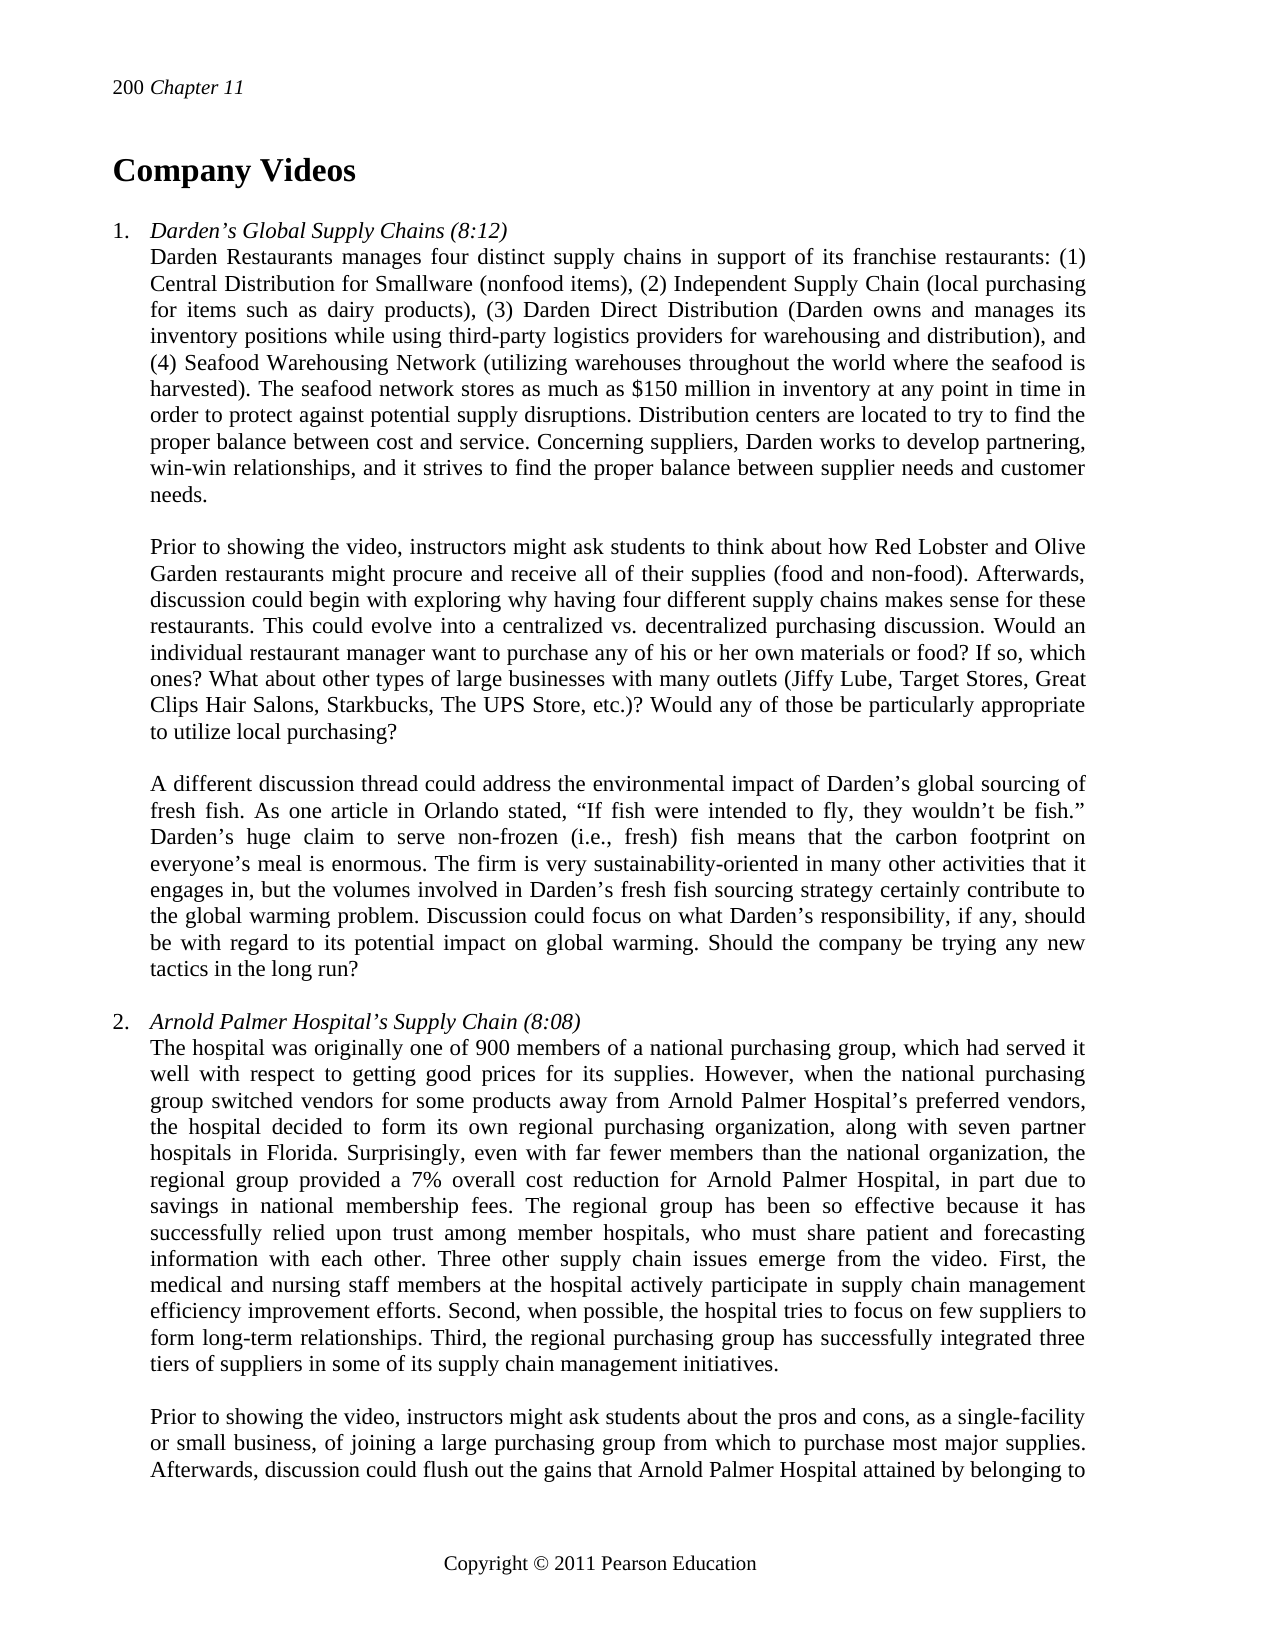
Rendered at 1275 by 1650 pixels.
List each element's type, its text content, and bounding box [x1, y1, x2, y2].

text Company Videos [112, 150, 1087, 217]
text 2. ’s Supply Chain (8:08) [112, 1008, 1087, 1034]
text A different discussion thread could address the environmental impact of Darden’s global sourcing of fresh fish. As one article in stated, “If fish were intended to fly, they wouldn’t be fish.” Darden’s huge claim to serve non-frozen (i.e., fresh) fish means that the carbon footprint on everyone’s meal is enormous. The firm is very sustainability-oriented in many other activities that it engages in, but the volumes involved in Darden’s fresh fish sourcing strategy certainly contribute to the global warming problem. Discussion could focus on what Darden’s responsibility, if any, should be with regard to its potential impact on global warming. Should the company be trying any new tactics in the long run? [112, 771, 1087, 981]
text Prior to showing the video, instructors might ask students to think about how Red Lobster and Olive Garden restaurants might procure and receive all of their supplies (food and non-food). Afterwards, discussion could begin with exploring why having four different supply chains makes sense for these restaurants. This could evolve into a centralized vs. decentralized purchasing discussion. Would an individual restaurant manager want to purchase any of his or her own materials or food? If so, which ones? What about other types of large businesses with many outlets (Jiffy Lube, Target Stores, Great Clips Hair Salons, Starkbucks, The UPS Store, etc.)? Would any of those be particularly appropriate to utilize local purchasing? [112, 533, 1087, 744]
text The hospital was originally one of 900 members of a national purchasing group, which had served it well with respect to getting good prices for its supplies. However, when the national purchasing group switched vendors for some products away from ’s preferred vendors, the hospital decided to form its own regional purchasing organization, along with seven partner hospitals in . Surprisingly, even with far fewer members than the national organization, the regional group provided a 7% overall cost reduction for Arnold Palmer Hospital, in part due to savings in national membership fees. The regional group has been so effective because it has successfully relied upon trust among member hospitals, who must share patient and forecasting information with each other. Three other supply chain issues emerge from the video. First, the medical and nursing staff members at the hospital actively participate in supply chain management efficiency improvement efforts. Second, when possible, the hospital tries to focus on few suppliers to form long-term relationships. Third, the regional purchasing group has successfully integrated three tiers of suppliers in some of its supply chain management initiatives. [112, 1034, 1087, 1377]
text Darden Restaurants manages four distinct supply chains in support of its franchise restaurants: (1) Central Distribution for Smallware (nonfood items), (2) Independent Supply Chain (local purchasing for items such as dairy products), (3) Darden Direct Distribution (Darden owns and manages its inventory positions while using third-party logistics providers for warehousing and distribution), and (4) Seafood Warehousing Network (utilizing warehouses throughout the world where the seafood is harvested). The seafood network stores as much as $150 million in inventory at any point in time in order to protect against potential supply disruptions. Distribution centers are located to try to find the proper balance between cost and service. Concerning suppliers, Darden works to develop partnering, win-win relationships, and it strives to find the proper balance between supplier needs and customer needs. [112, 243, 1087, 507]
text 1. Darden’s Global Supply Chains (8:12) [112, 217, 1087, 243]
